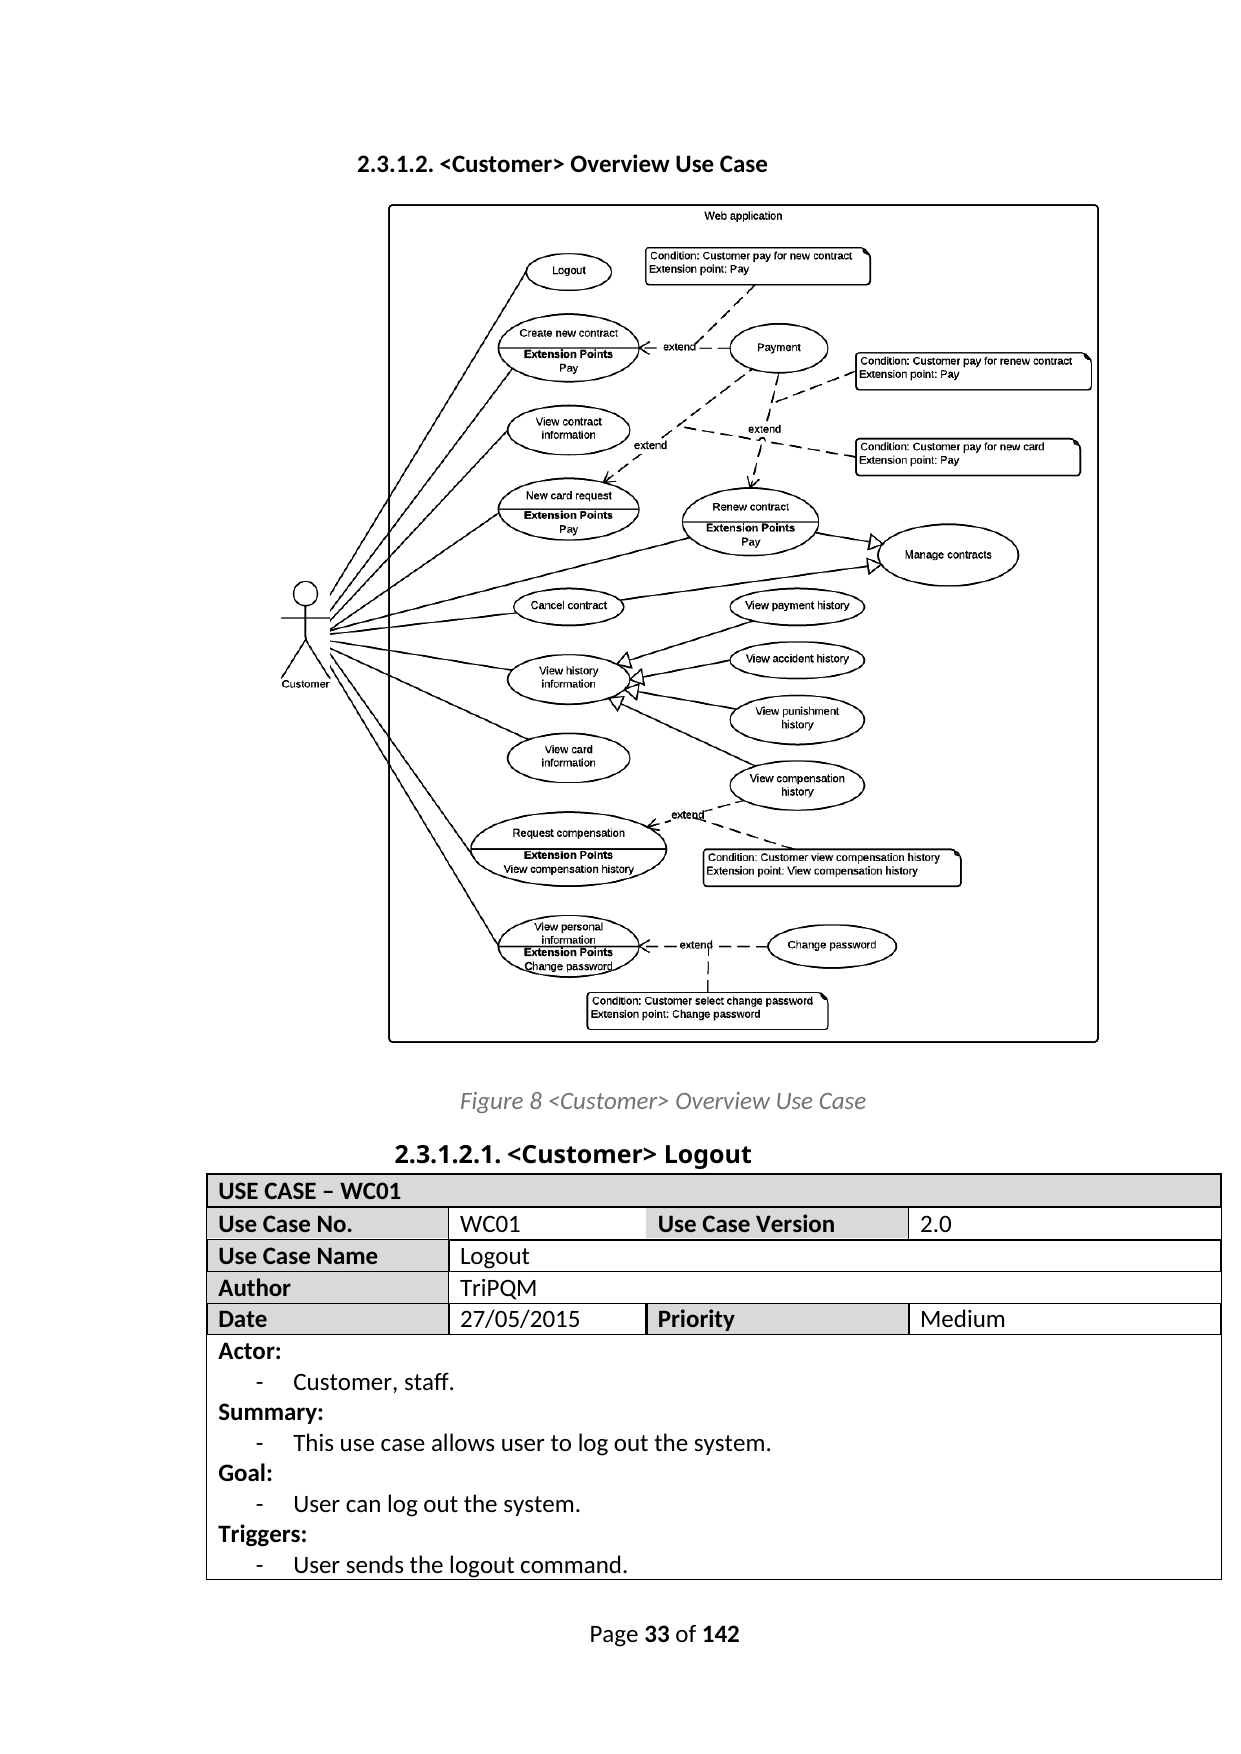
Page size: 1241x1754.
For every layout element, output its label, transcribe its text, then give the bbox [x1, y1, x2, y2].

table_cell Use Case Version [646, 1208, 908, 1238]
table_cell Use Case Name [208, 1240, 448, 1271]
table_cell 27/05/2015 [450, 1304, 645, 1334]
table_cell Date [208, 1304, 448, 1334]
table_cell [207, 1335, 1221, 1579]
table_cell 2.0 [909, 1208, 1221, 1238]
table_header USE CASE – WC01 [208, 1175, 1220, 1206]
table_cell WC01 [449, 1208, 646, 1238]
table_cell Logout [450, 1241, 1220, 1271]
table_cell Author [207, 1272, 448, 1303]
table_cell Use Case No. [207, 1208, 448, 1238]
subtitle <Customer> Logout [394, 1136, 1122, 1171]
table_cell TriPQM [449, 1272, 1221, 1303]
picture [207, 180, 1122, 1066]
table_cell Medium [910, 1304, 1220, 1334]
subtitle <Customer> Overview Use Case [357, 148, 1122, 178]
table_cell Priority [648, 1304, 908, 1334]
